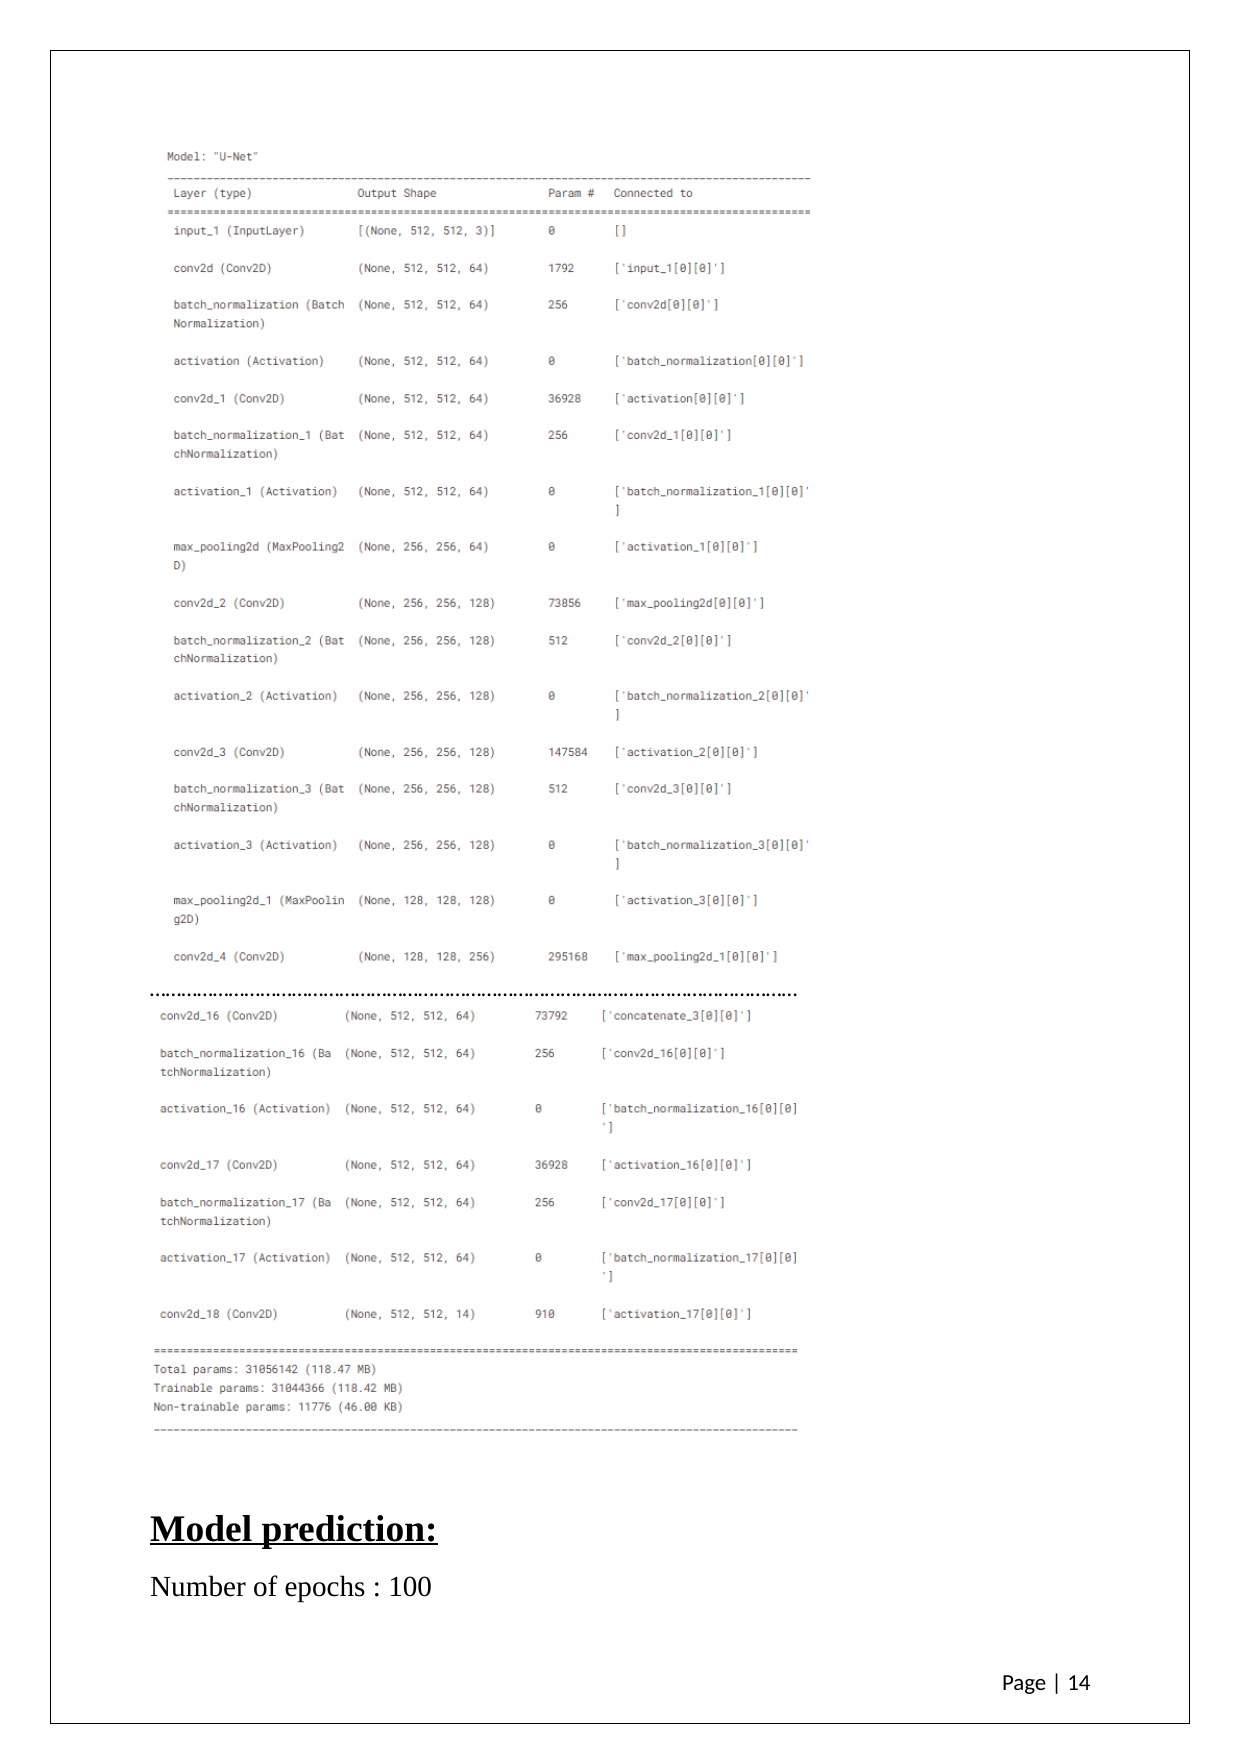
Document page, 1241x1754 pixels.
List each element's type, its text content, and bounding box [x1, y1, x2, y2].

text Model prediction: [150, 1506, 1090, 1549]
picture [149, 150, 833, 972]
text Number of epochs : 100 [150, 1569, 1090, 1603]
picture [149, 1004, 820, 1442]
